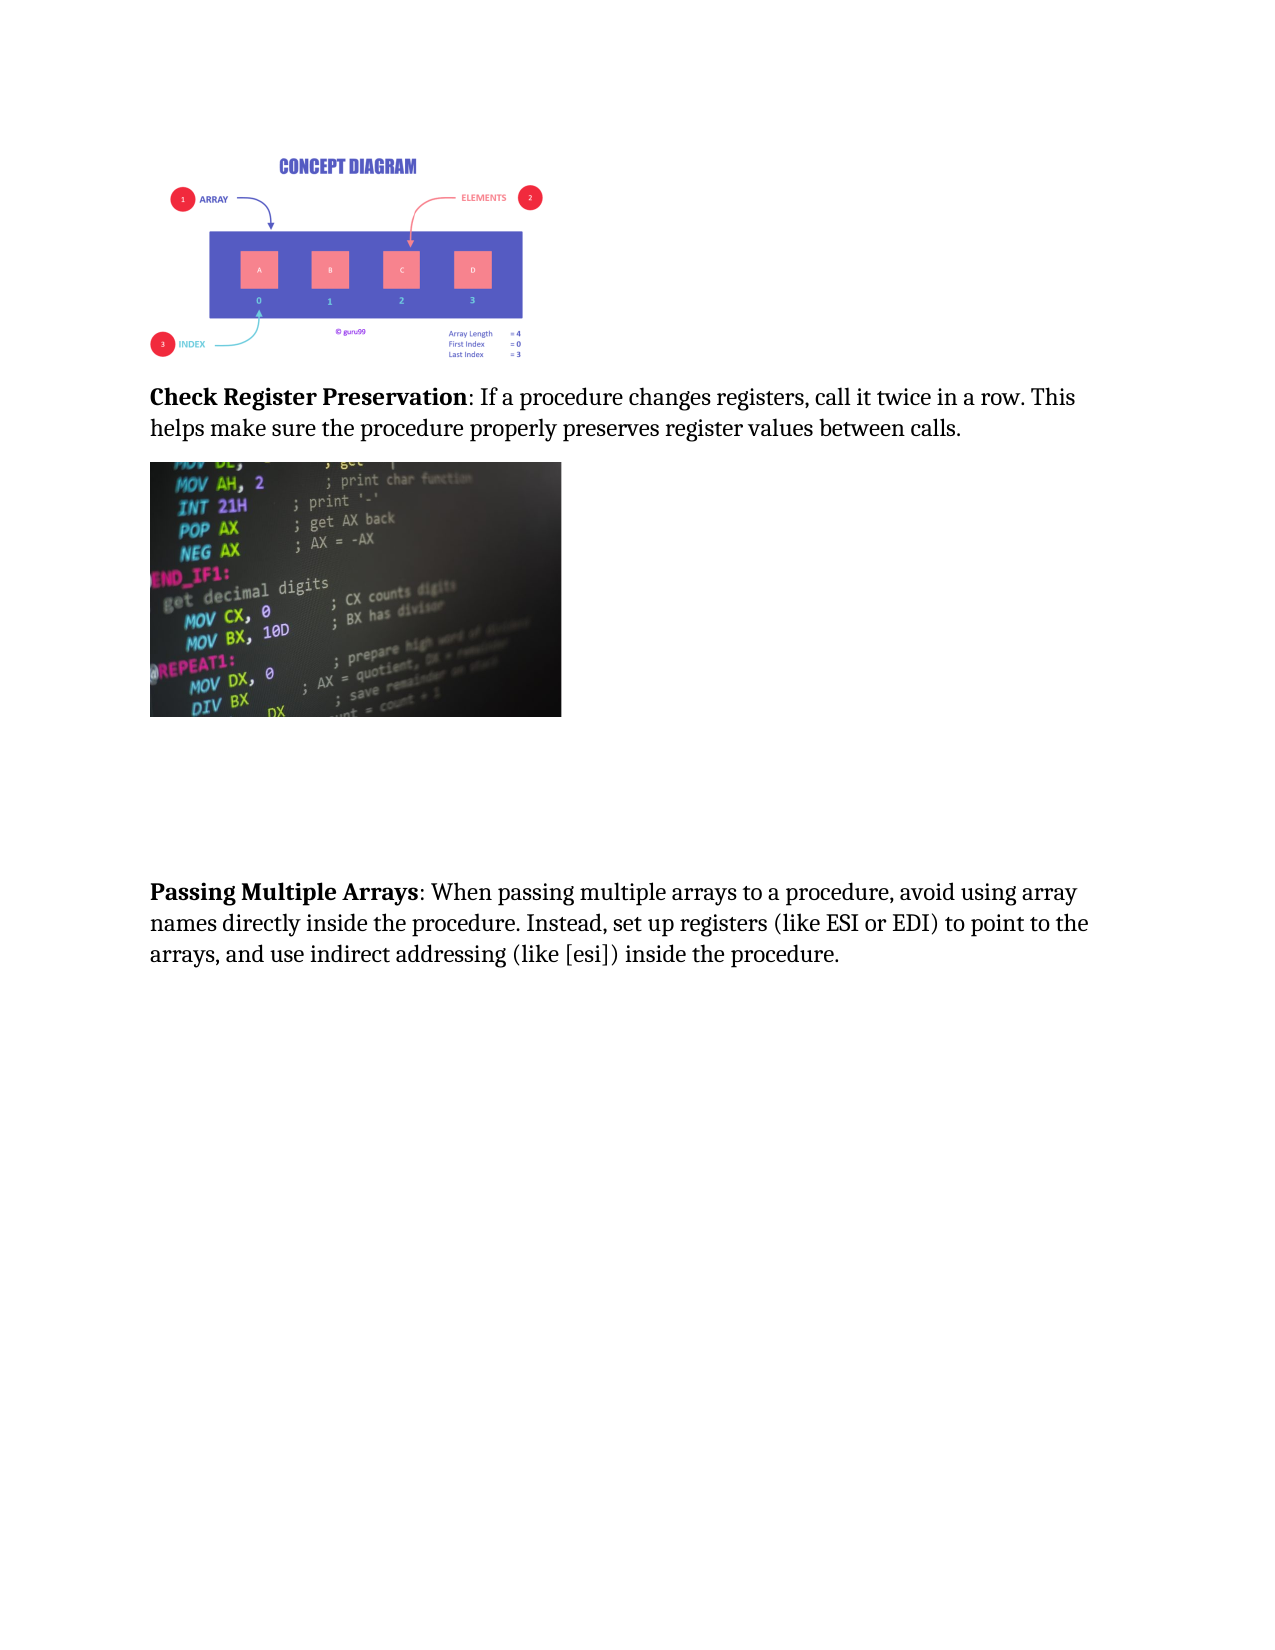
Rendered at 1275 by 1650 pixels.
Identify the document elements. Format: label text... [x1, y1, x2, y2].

picture [150, 150, 547, 365]
picture [150, 462, 562, 717]
text Check Register Preservation: If a procedure changes registers, call it twice in a row. This helps make sure the procedure properly preserves register values between calls. [150, 383, 1125, 443]
text Passing Multiple Arrays: When passing multiple arrays to a procedure, avoid using array names directly inside the procedure. Instead, set up registers (like ESI or EDI) to point to the arrays, and use indirect addressing (like [esi]) inside the procedure. [150, 878, 1125, 969]
